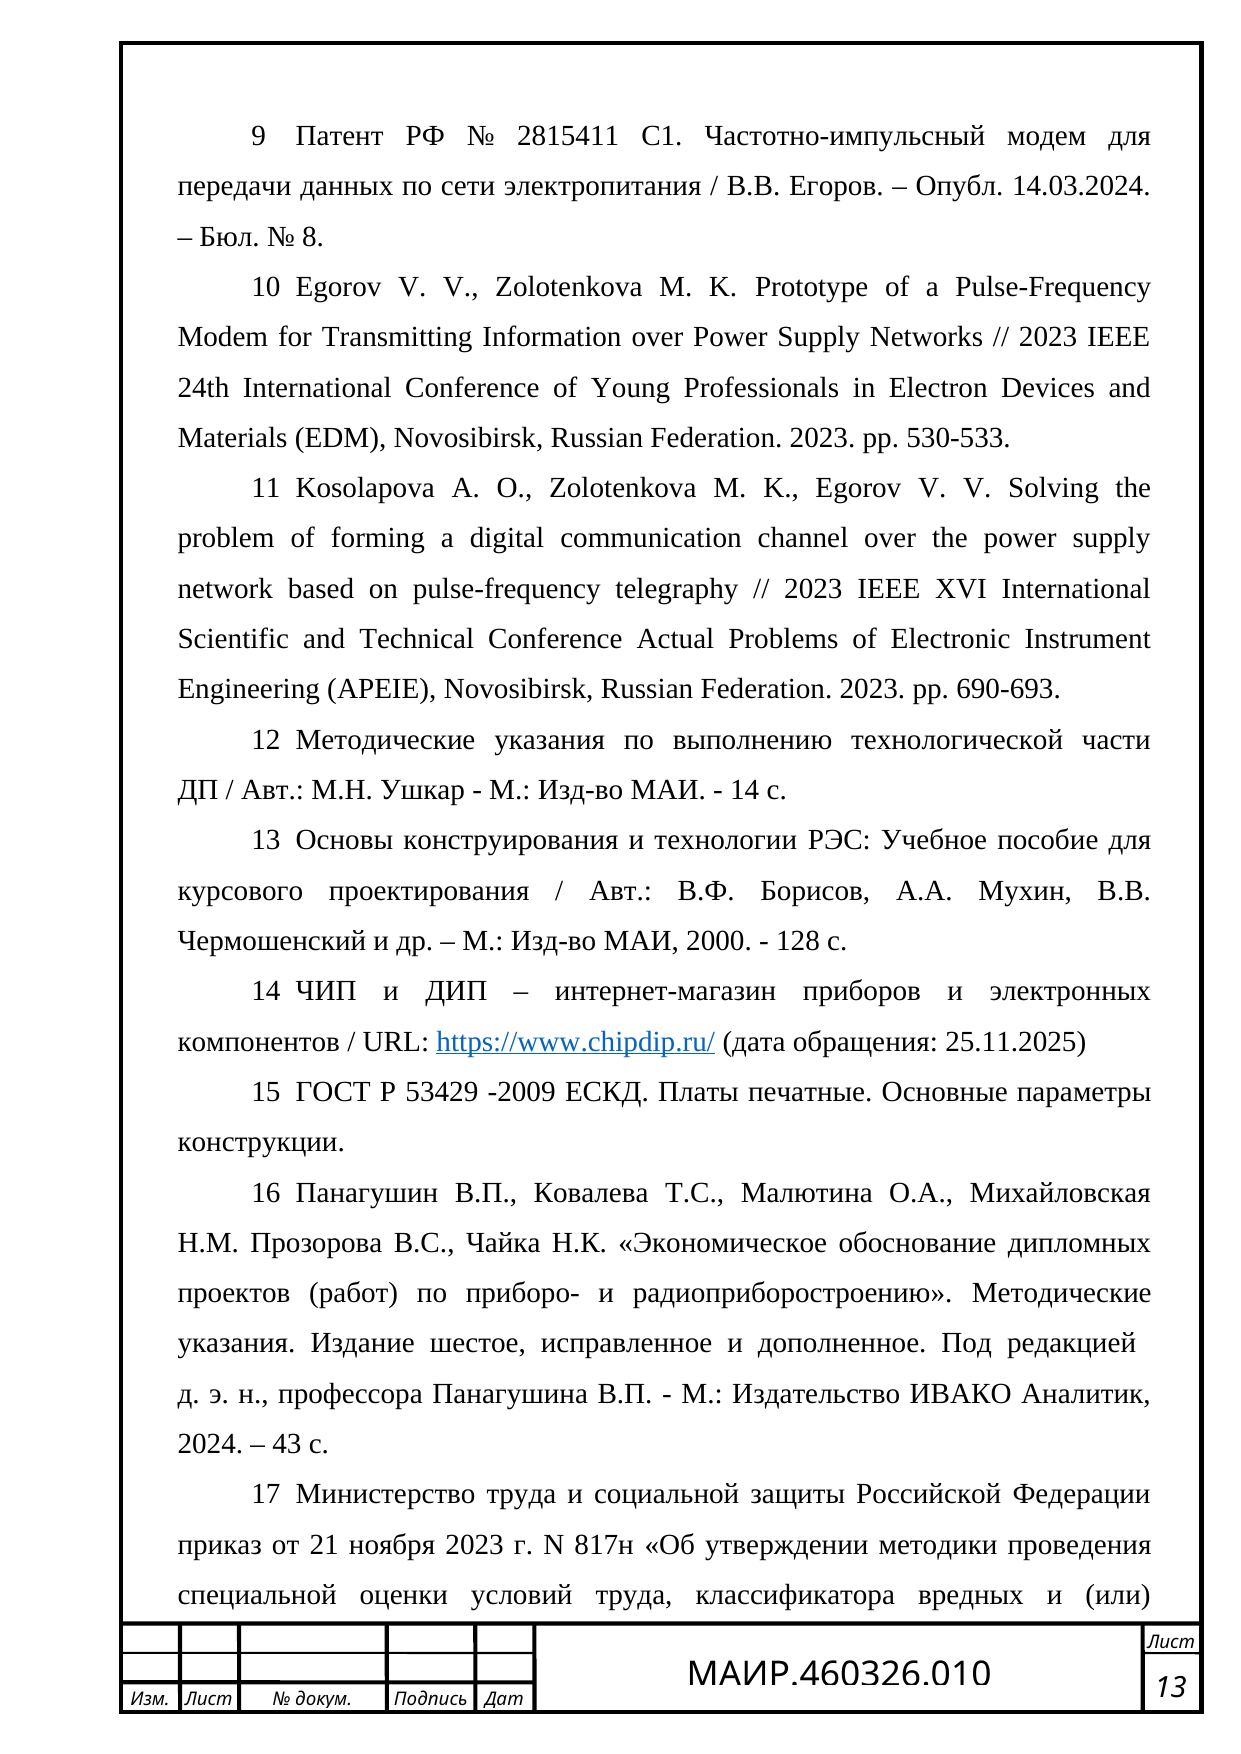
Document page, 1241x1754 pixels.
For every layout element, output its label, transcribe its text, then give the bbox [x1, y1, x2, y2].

list Основы конструирования и технологии РЭС: Учебное пособие для курсового проектирования / Авт.: В.Ф. Борисов, А.А. Мухин, В.В. Чермошенский и др. – М.: Изд-во МАИ, 2000. - 128 с. [177, 822, 1152, 957]
list Патент РФ № 2815411 C1. Частотно-импульсный модем для передачи данных по сети электропитания / В.В. Егоров. – Опубл. 14.03.2024. – Бюл. № 8. [177, 118, 1152, 252]
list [177, 1477, 1152, 1611]
list Kosolapova A. O., Zolotenkova M. K., Egorov V. V. Solving the problem of forming a digital communication channel over the power supply network based on pulse-frequency telegraphy // 2023 IEEE XVI International Scientific and Technical Conference Actual Problems of Electronic Instrument Engineering (APEIE), Novosibirsk, Russian Federation. 2023. pp. 690-693. [177, 470, 1152, 705]
list ГОСТ Р 53429 -2009 ЕСКД. Платы печатные. Основные параметры конструкции. [177, 1074, 1152, 1158]
list Панагушин В.П., Ковалева Т.С., Малютина О.А., Михайловская Н.М. Прозорова В.С., Чайка Н.К. «Экономическое обоснование дипломных проектов (работ) по приборо- и радиоприборостроению». Методические указания. Издание шестое, исправленное и дополненное. Под редакцией д. э. н., профессора Панагушина В.П. - М.: Издательство ИВАКО Аналитик, 2024. – 43 с. [177, 1175, 1152, 1460]
list ЧИП и ДИП – интернет-магазин приборов и электронных компонентов / URL: https://www.chipdip.ru/ (дата обращения: 25.11.2025) [177, 973, 1152, 1057]
list Egorov V. V., Zolotenkova M. K. Prototype of a Pulse-Frequency Modem for Transmitting Information over Power Supply Networks // 2023 IEEE 24th International Conference of Young Professionals in Electron Devices and Materials (EDM), Novosibirsk, Russian Federation. 2023. pp. 530-533. [177, 269, 1152, 453]
list Методические указания по выполнению технологической части ДП / Авт.: М.Н. Ушкар - М.: Изд-во МАИ. - 14 с. [177, 722, 1152, 806]
